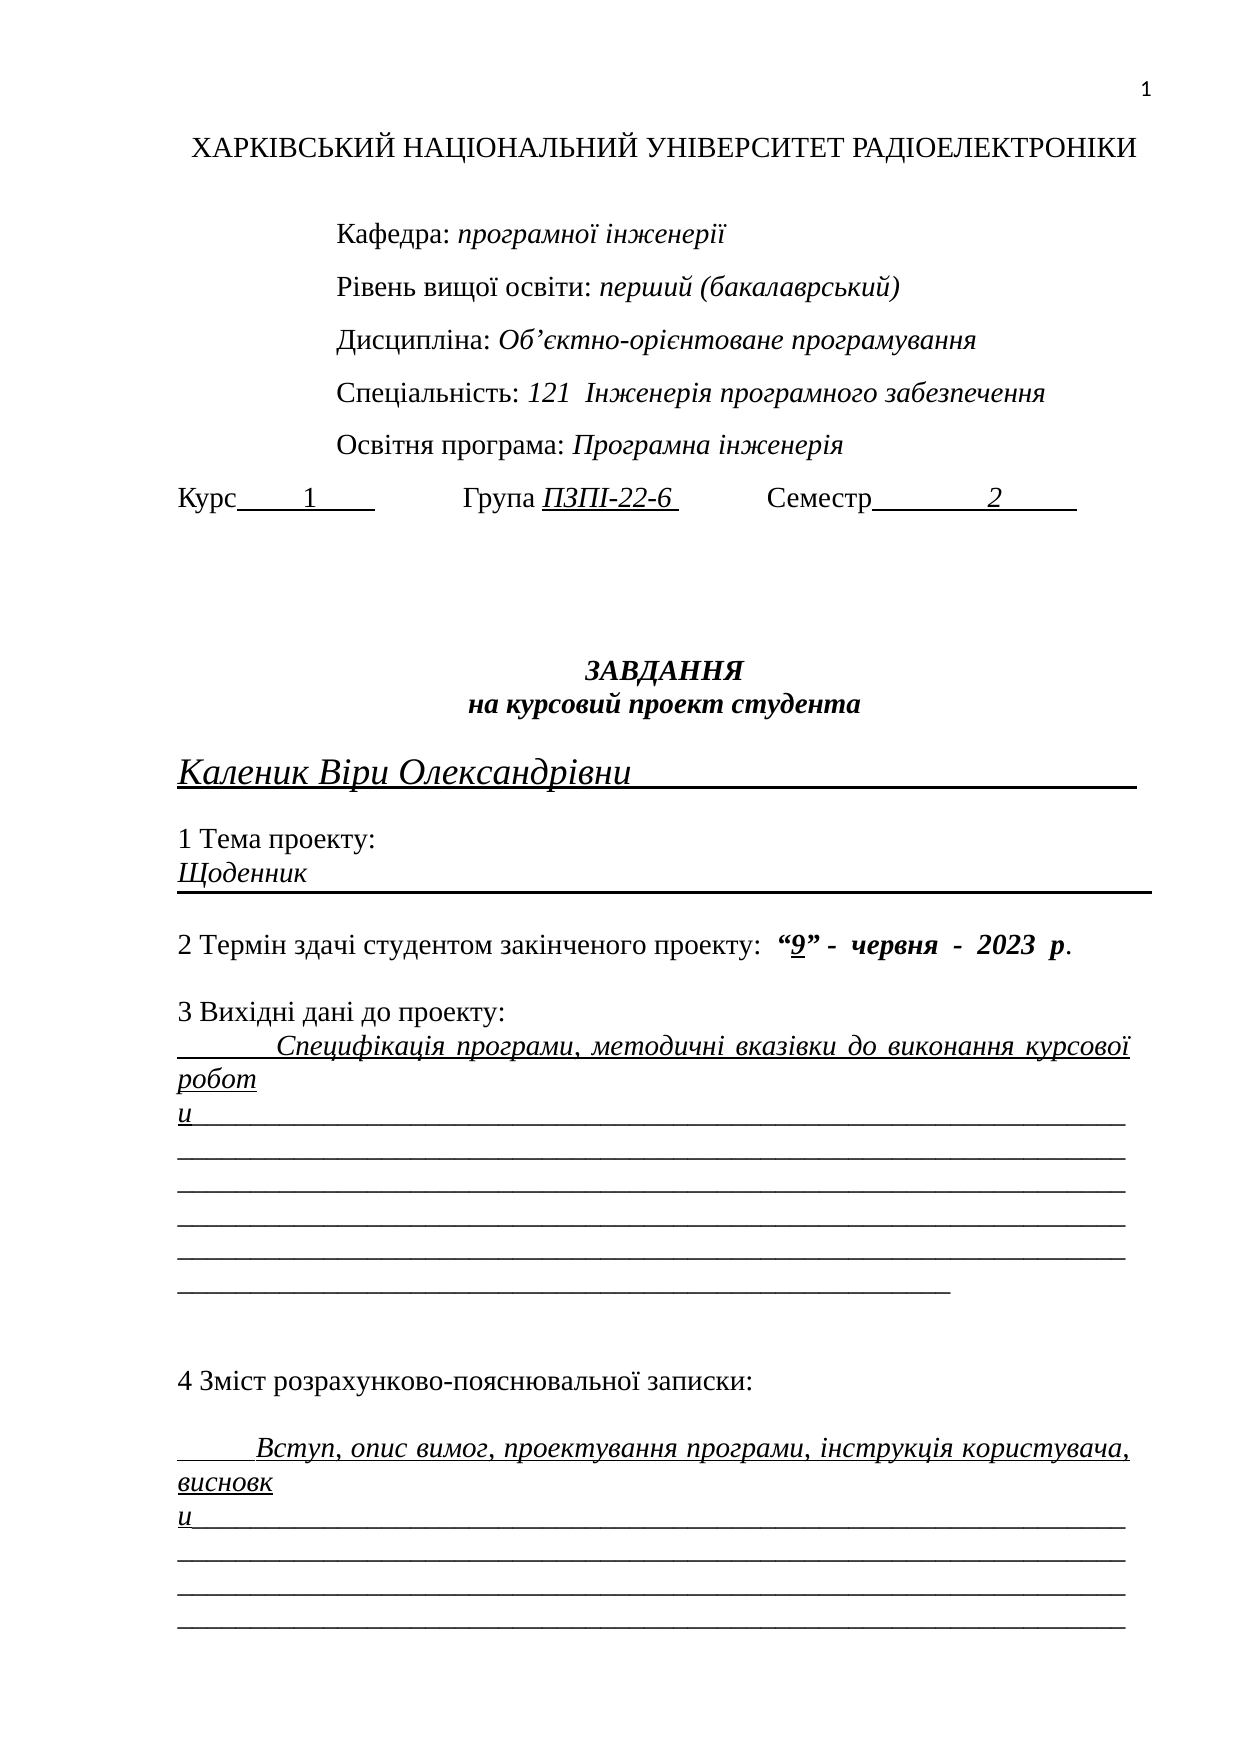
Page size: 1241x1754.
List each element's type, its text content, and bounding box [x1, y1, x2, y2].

text Спеціальність: 121 Інженерія програмного забезпечення [336, 375, 1152, 408]
text Специфікація програми, методичні вказівки до виконання курсової роботи_________________________________________________________________________________________________________________________________________________________________________________________________________________________________________________________________________________________________________________________________________________________________________________________ [177, 1028, 1133, 1296]
text Освітня програма: Програмна інженерія [336, 427, 1152, 461]
text Курс 1 Група ПЗПІ-22-6 Семестр 2 [177, 480, 1152, 514]
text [177, 1431, 1133, 1632]
text Щоденник [177, 855, 1152, 891]
text Кафедра: програмної інженерії [336, 216, 1152, 250]
text 2 Термін здачі студентом закінченого проекту: “9” - червня - 2023 р. [177, 927, 1152, 961]
text ХАРКІВСЬКИЙ НАЦІОНАЛЬНИЙ УНІВЕРСИТЕТ РАДІОЕЛЕКТРОНІКИ [177, 130, 1152, 163]
text 1 Тема проекту: [177, 822, 1152, 855]
text Каленик Віри Олександрівни [177, 749, 1152, 792]
text на курсовий проект студента [177, 687, 1152, 720]
text ЗАВДАННЯ [177, 653, 1152, 687]
text Дисципліна: Об’єктно-орієнтоване програмування [336, 322, 1152, 355]
text 4 Зміст розрахунково-пояснювальної записки: [177, 1363, 1133, 1397]
text 3 Вихідні дані до проекту: [177, 994, 1152, 1028]
text Рівень вищої освіти: перший (бакалаврський) [336, 269, 1152, 303]
